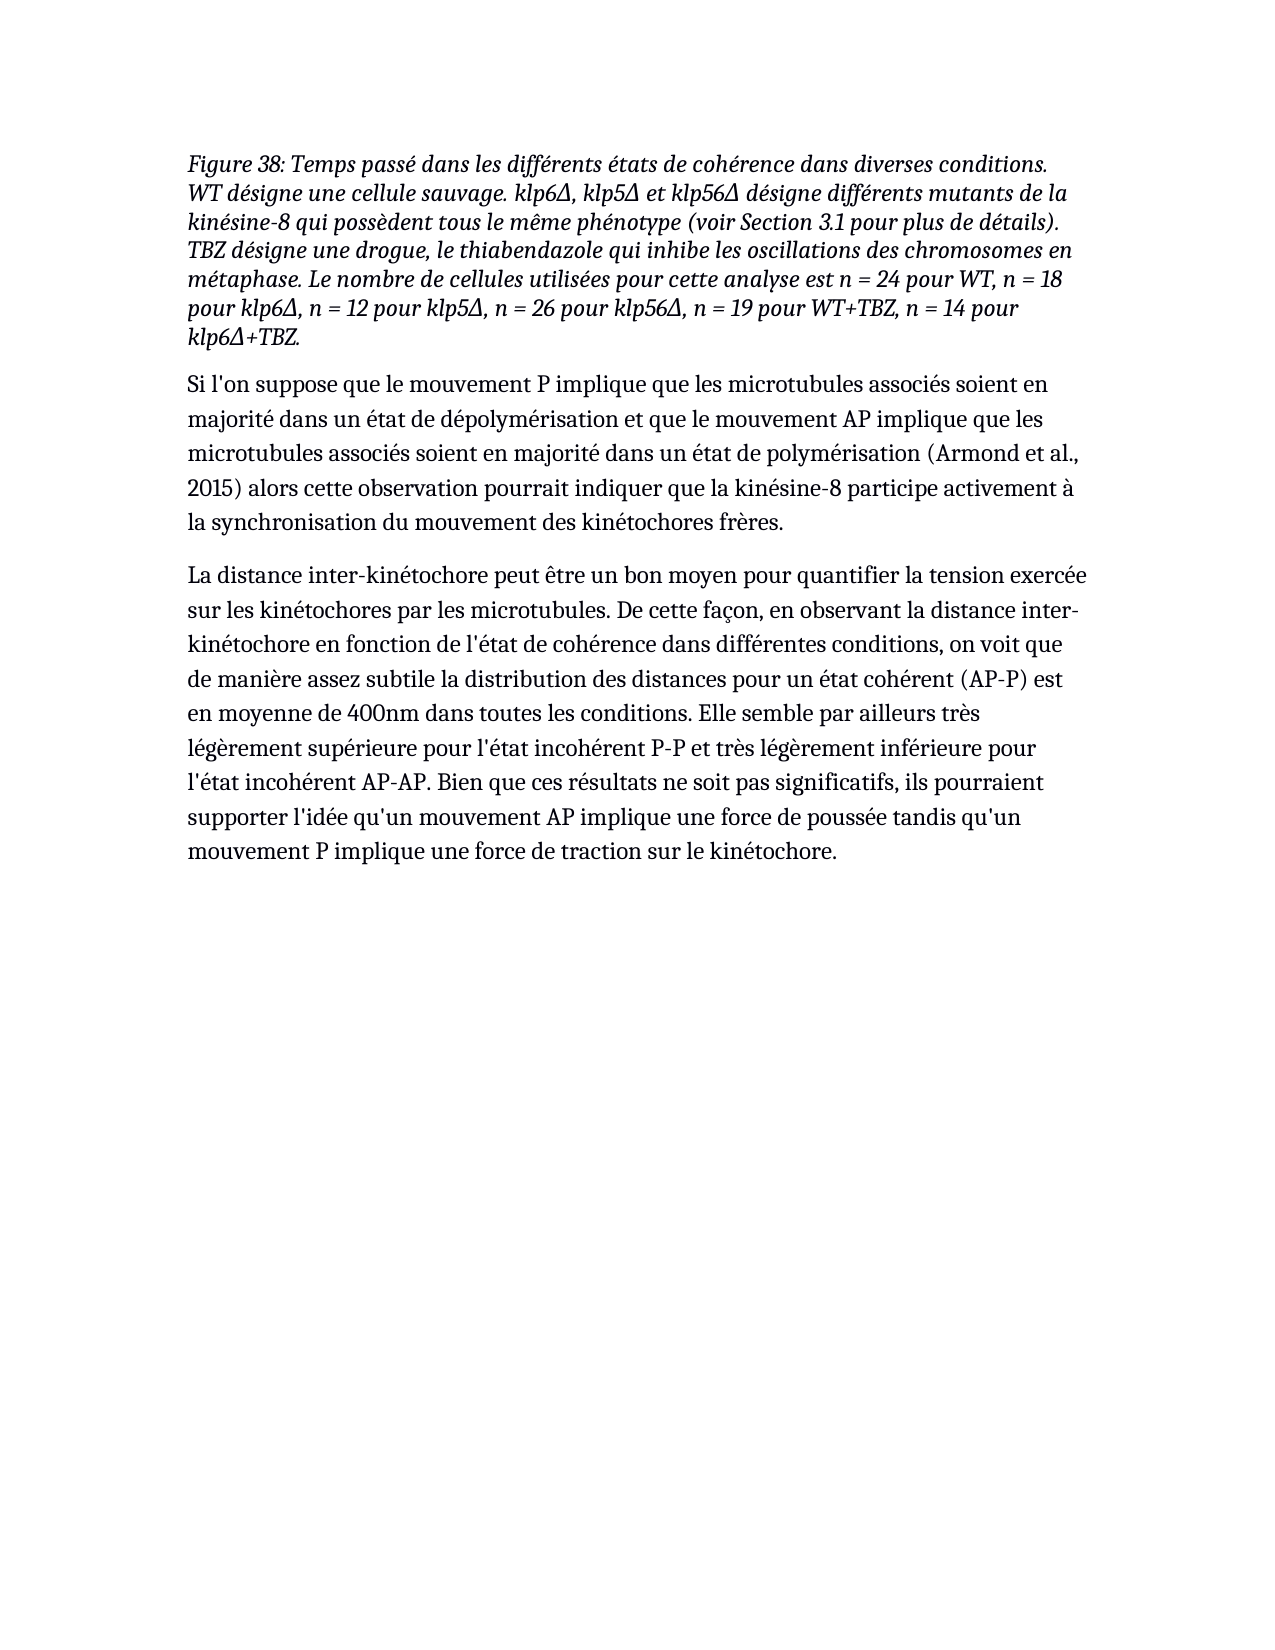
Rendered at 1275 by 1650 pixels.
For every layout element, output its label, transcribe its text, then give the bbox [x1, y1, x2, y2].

text La distance inter-kinétochore peut être un bon moyen pour quantifier la tension exercée sur les kinétochores par les microtubules. De cette façon, en observant la distance inter-kinétochore en fonction de l'état de cohérence dans différentes conditions, on voit que de manière assez subtile la distribution des distances pour un état cohérent (AP-P) est en moyenne de 400nm dans toutes les conditions. Elle semble par ailleurs très légèrement supérieure pour l'état incohérent P-P et très légèrement inférieure pour l'état incohérent AP-AP. Bien que ces résultats ne soit pas significatifs, ils pourraient supporter l'idée qu'un mouvement AP implique une force de poussée tandis qu'un mouvement P implique une force de traction sur le kinétochore. [187, 561, 1087, 866]
text Si l'on suppose que le mouvement P implique que les microtubules associés soient en majorité dans un état de dépolymérisation et que le mouvement AP implique que les microtubules associés soient en majorité dans un état de polymérisation (Armond et al., 2015) alors cette observation pourrait indiquer que la kinésine-8 participe activement à la synchronisation du mouvement des kinétochores frères. [187, 370, 1087, 537]
text Figure 38: Temps passé dans les différents états de cohérence dans diverses conditions. WT désigne une cellule sauvage. klp6Δ, klp5Δ et klp56Δ désigne différents mutants de la kinésine-8 qui possèdent tous le même phénotype (voir Section 3.1 pour plus de détails). TBZ désigne une drogue, le thiabendazole qui inhibe les oscillations des chromosomes en métaphase. Le nombre de cellules utilisées pour cette analyse est n = 24 pour WT, n = 18 pour klp6Δ, n = 12 pour klp5Δ, n = 26 pour klp56Δ, n = 19 pour WT+TBZ, n = 14 pour klp6Δ+TBZ. [187, 150, 1087, 351]
